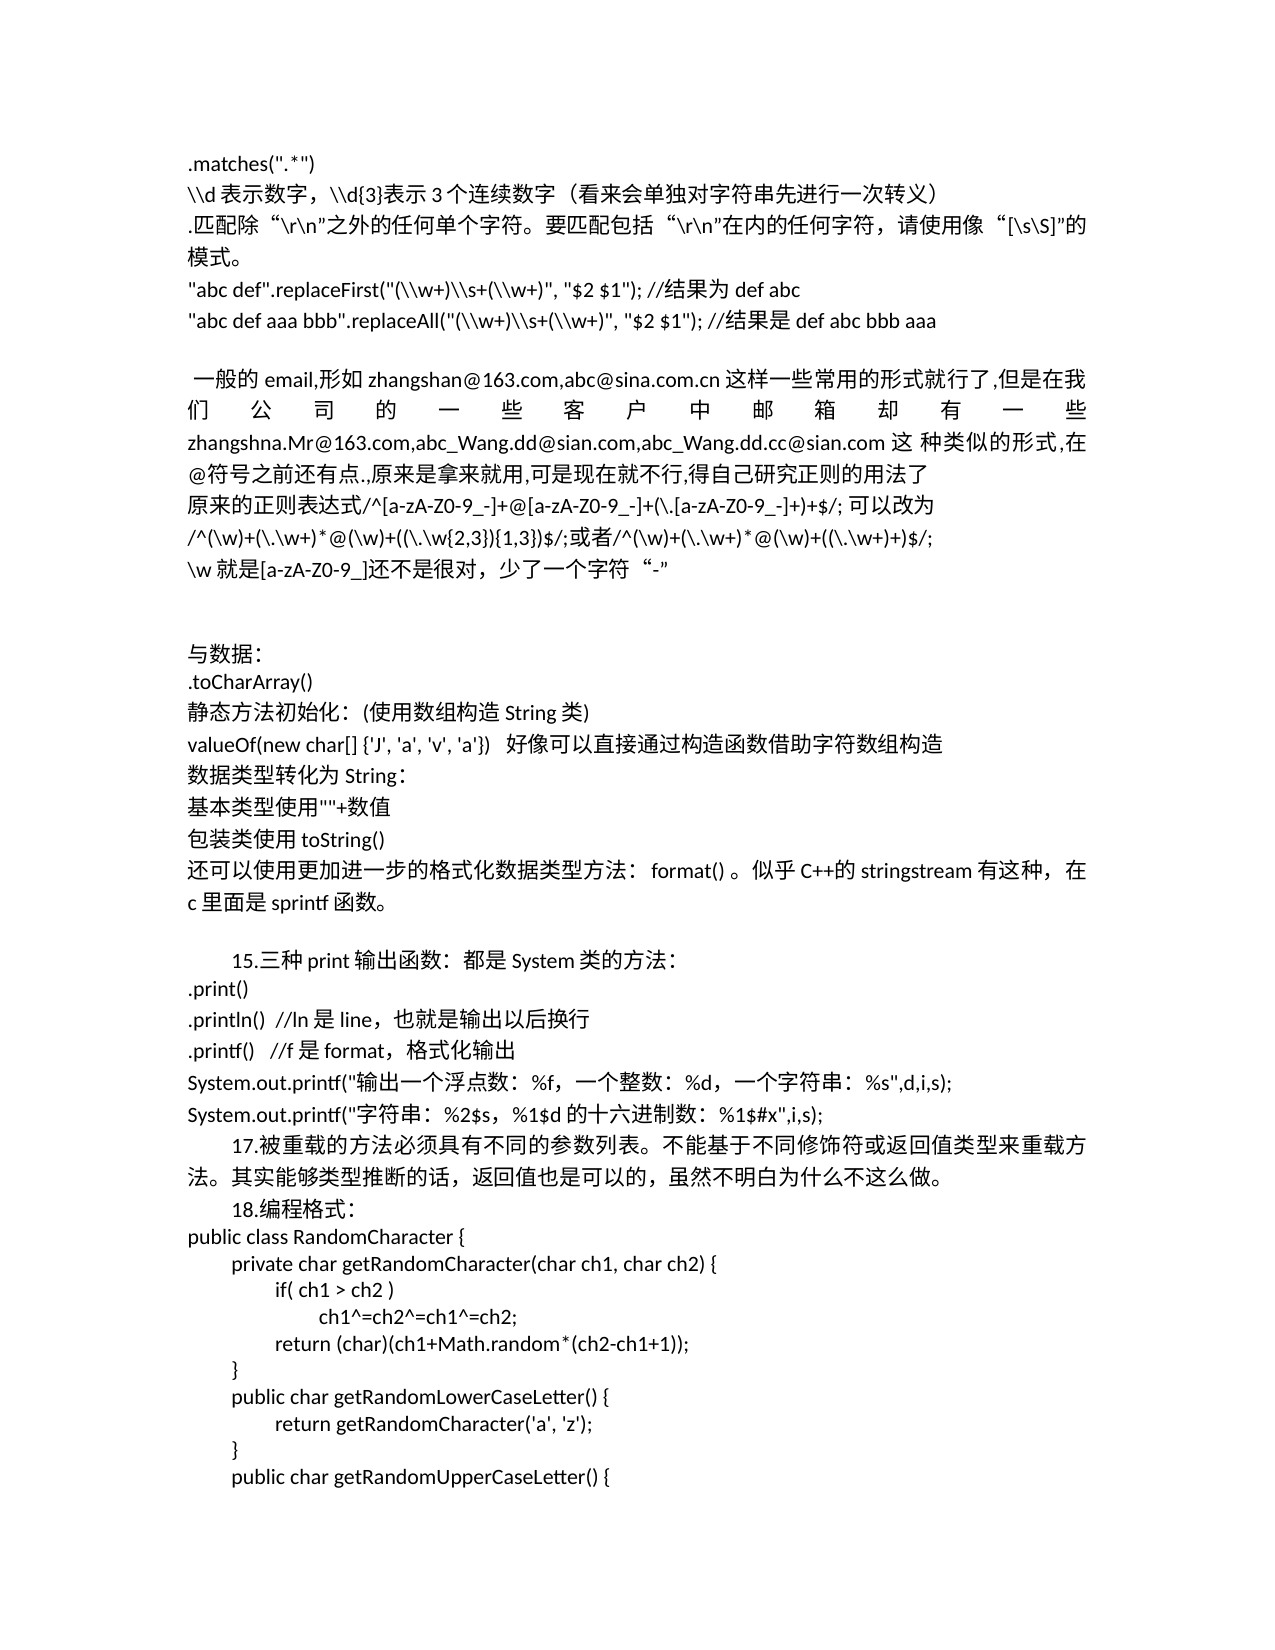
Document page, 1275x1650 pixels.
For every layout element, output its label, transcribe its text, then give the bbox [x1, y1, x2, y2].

text 一般的email,形如zhangshan@163.com,abc@sina.com.cn这样一些常用的形式就行了,但是在我们公司的一些客户中邮箱却有一些zhangshna.Mr@163.com,abc_Wang.dd@sian.com,abc_Wang.dd.cc@sian.com这 种类似的形式,在@符号之前还有点.,原来是拿来就用,可是现在就不行,得自己研究正则的用法了 [187, 362, 1087, 488]
text public class RandomCharacter { [187, 1223, 1087, 1250]
text 静态方法初始化：(使用数组构造String类) [187, 695, 1087, 727]
text .toCharArray() [187, 668, 1087, 695]
text 包装类使用toString() [187, 822, 1087, 853]
text System.out.printf("字符串：%2$s，%1$d的十六进制数：%1$#x",i,s); [187, 1097, 1087, 1128]
text if( ch1 > ch2 ) [187, 1277, 1087, 1303]
text .println() //ln是line，也就是输出以后换行 [187, 1002, 1087, 1033]
text } [187, 1357, 1087, 1383]
text \\d表示数字，\\d{3}表示3个连续数字（看来会单独对字符串先进行一次转义） [187, 177, 1087, 208]
text \w就是[a-zA-Z0-9_]还不是很对，少了一个字符“-” [187, 552, 1087, 583]
text 18.编程格式： [187, 1192, 1087, 1223]
text private char getRandomCharacter(char ch1, char ch2) { [187, 1250, 1087, 1277]
text .print() [187, 975, 1087, 1002]
text valueOf(new char[] {'J', 'a', 'v', 'a'}) 好像可以直接通过构造函数借助字符数组构造 [187, 727, 1087, 758]
text 基本类型使用""+数值 [187, 790, 1087, 822]
text ch1^=ch2^=ch1^=ch2; [187, 1303, 1087, 1330]
text "abc def aaa bbb".replaceAll("(\\w+)\\s+(\\w+)", "$2 $1"); //结果是 def abc bbb aaa [187, 303, 1087, 335]
text 与数据： [187, 637, 1087, 668]
text .匹配除“\r\n”之外的任何单个字符。要匹配包括“\r\n”在内的任何字符，请使用像“[\s\S]”的模式。 [187, 208, 1087, 272]
text /^(\w)+(\.\w+)*@(\w)+((\.\w{2,3}){1,3})$/;或者/^(\w)+(\.\w+)*@(\w)+((\.\w+)+)$/; [187, 520, 1087, 552]
text 原来的正则表达式/^[a-zA-Z0-9_-]+@[a-zA-Z0-9_-]+(\.[a-zA-Z0-9_-]+)+$/; 可以改为 [187, 488, 1087, 520]
text 还可以使用更加进一步的格式化数据类型方法：format() 。似乎C++的stringstream有这种，在c里面是sprintf函数。 [187, 853, 1087, 917]
text 数据类型转化为String： [187, 758, 1087, 790]
text .matches(".*") [187, 150, 1087, 177]
text 17.被重载的方法必须具有不同的参数列表。不能基于不同修饰符或返回值类型来重载方法。其实能够类型推断的话，返回值也是可以的，虽然不明白为什么不这么做。 [187, 1128, 1087, 1192]
text .printf() //f是format，格式化输出 [187, 1033, 1087, 1065]
text } [187, 1437, 1087, 1463]
text public char getRandomUpperCaseLetter() { [187, 1463, 1087, 1490]
text return (char)(ch1+Math.random*(ch2-ch1+1)); [187, 1330, 1087, 1357]
text public char getRandomLowerCaseLetter() { [187, 1383, 1087, 1410]
text 15.三种print输出函数：都是System类的方法： [187, 943, 1087, 975]
text "abc def".replaceFirst("(\\w+)\\s+(\\w+)", "$2 $1"); //结果为 def abc [187, 272, 1087, 303]
text return getRandomCharacter('a', 'z'); [187, 1410, 1087, 1437]
text System.out.printf("输出一个浮点数：%f，一个整数：%d，一个字符串：%s",d,i,s); [187, 1065, 1087, 1097]
